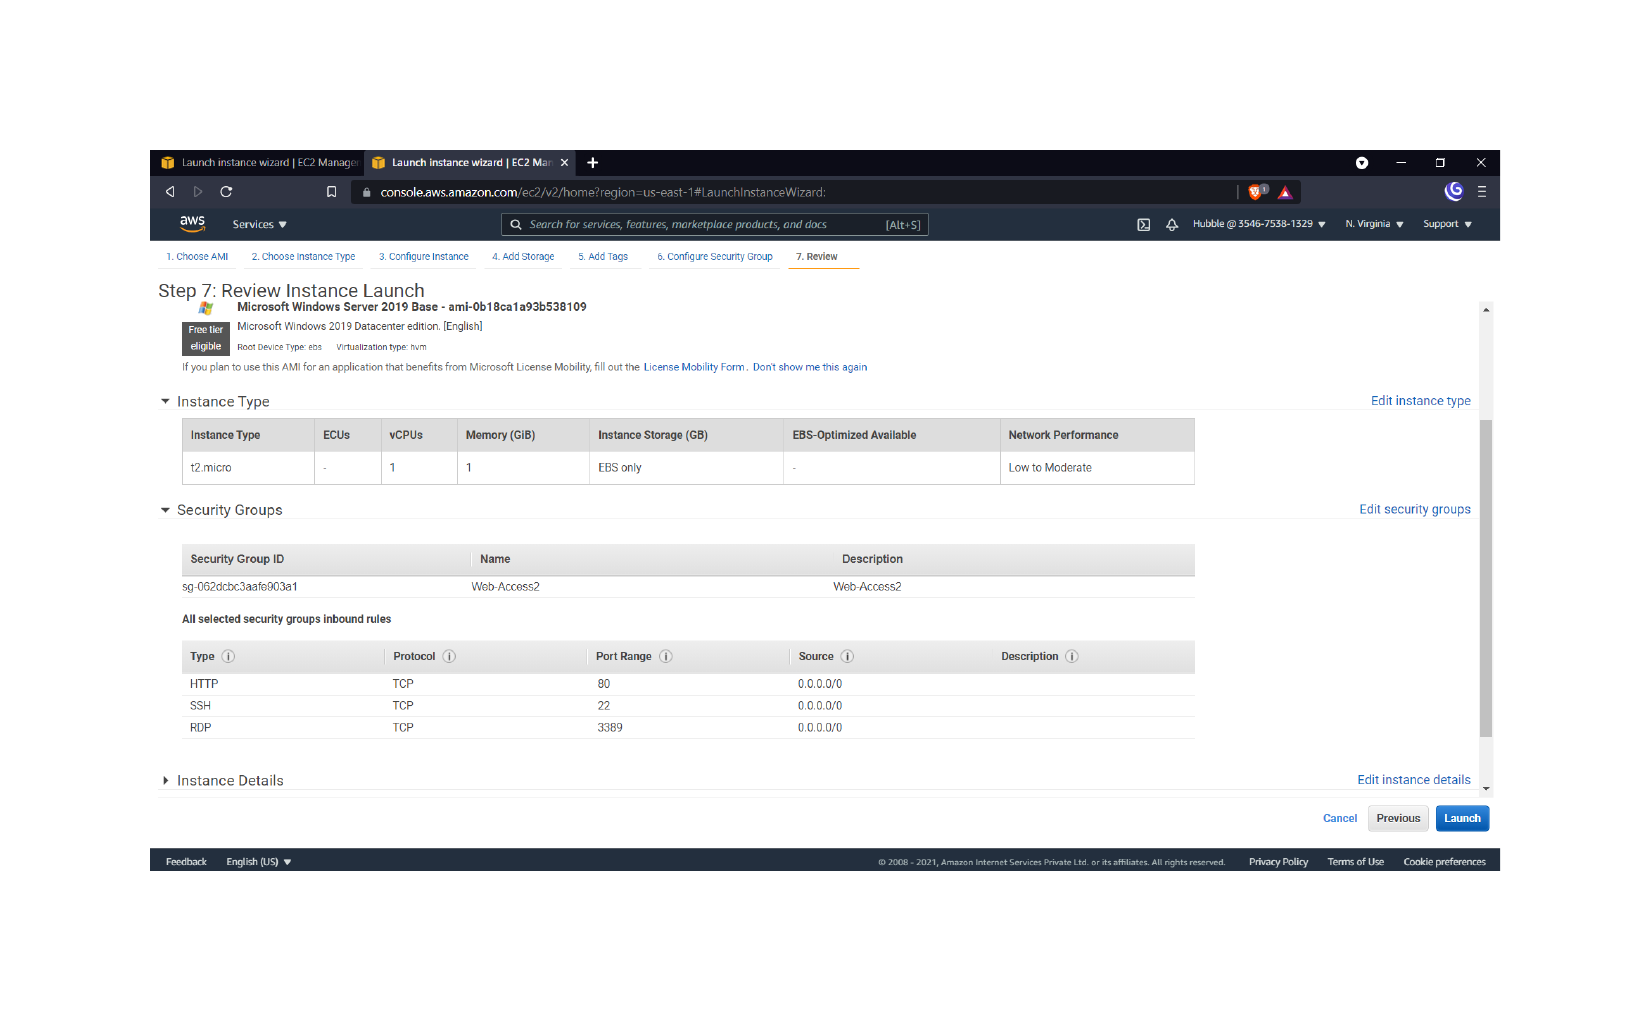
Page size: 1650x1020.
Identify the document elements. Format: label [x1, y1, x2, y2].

picture [150, 150, 1500, 871]
